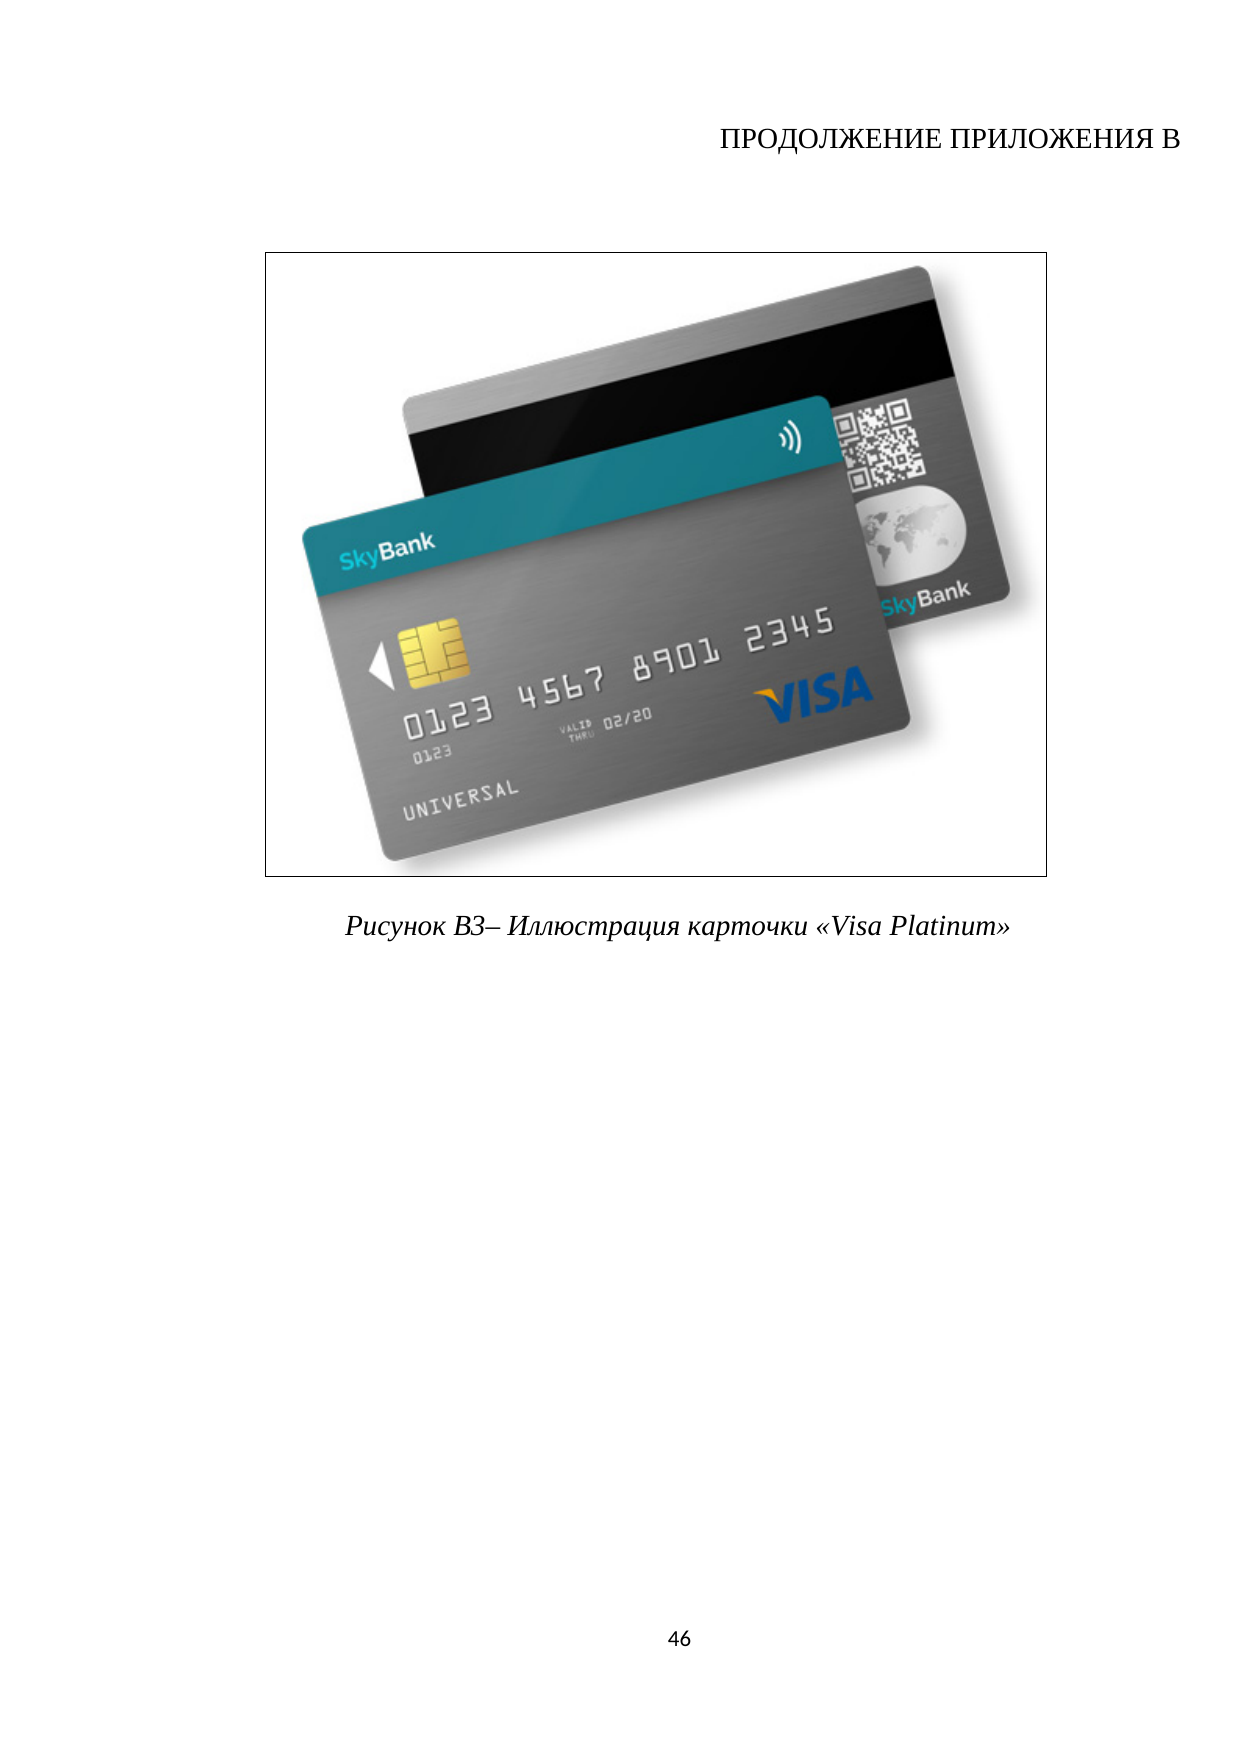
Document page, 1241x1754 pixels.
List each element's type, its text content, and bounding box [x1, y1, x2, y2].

picture [266, 253, 1046, 876]
text Рисунок В3– Иллюстрация карточки «Visa Platinum» [177, 906, 1181, 943]
text ПРОДОЛЖЕНИЕ ПРИЛОЖЕНИЯ В [177, 118, 1181, 156]
